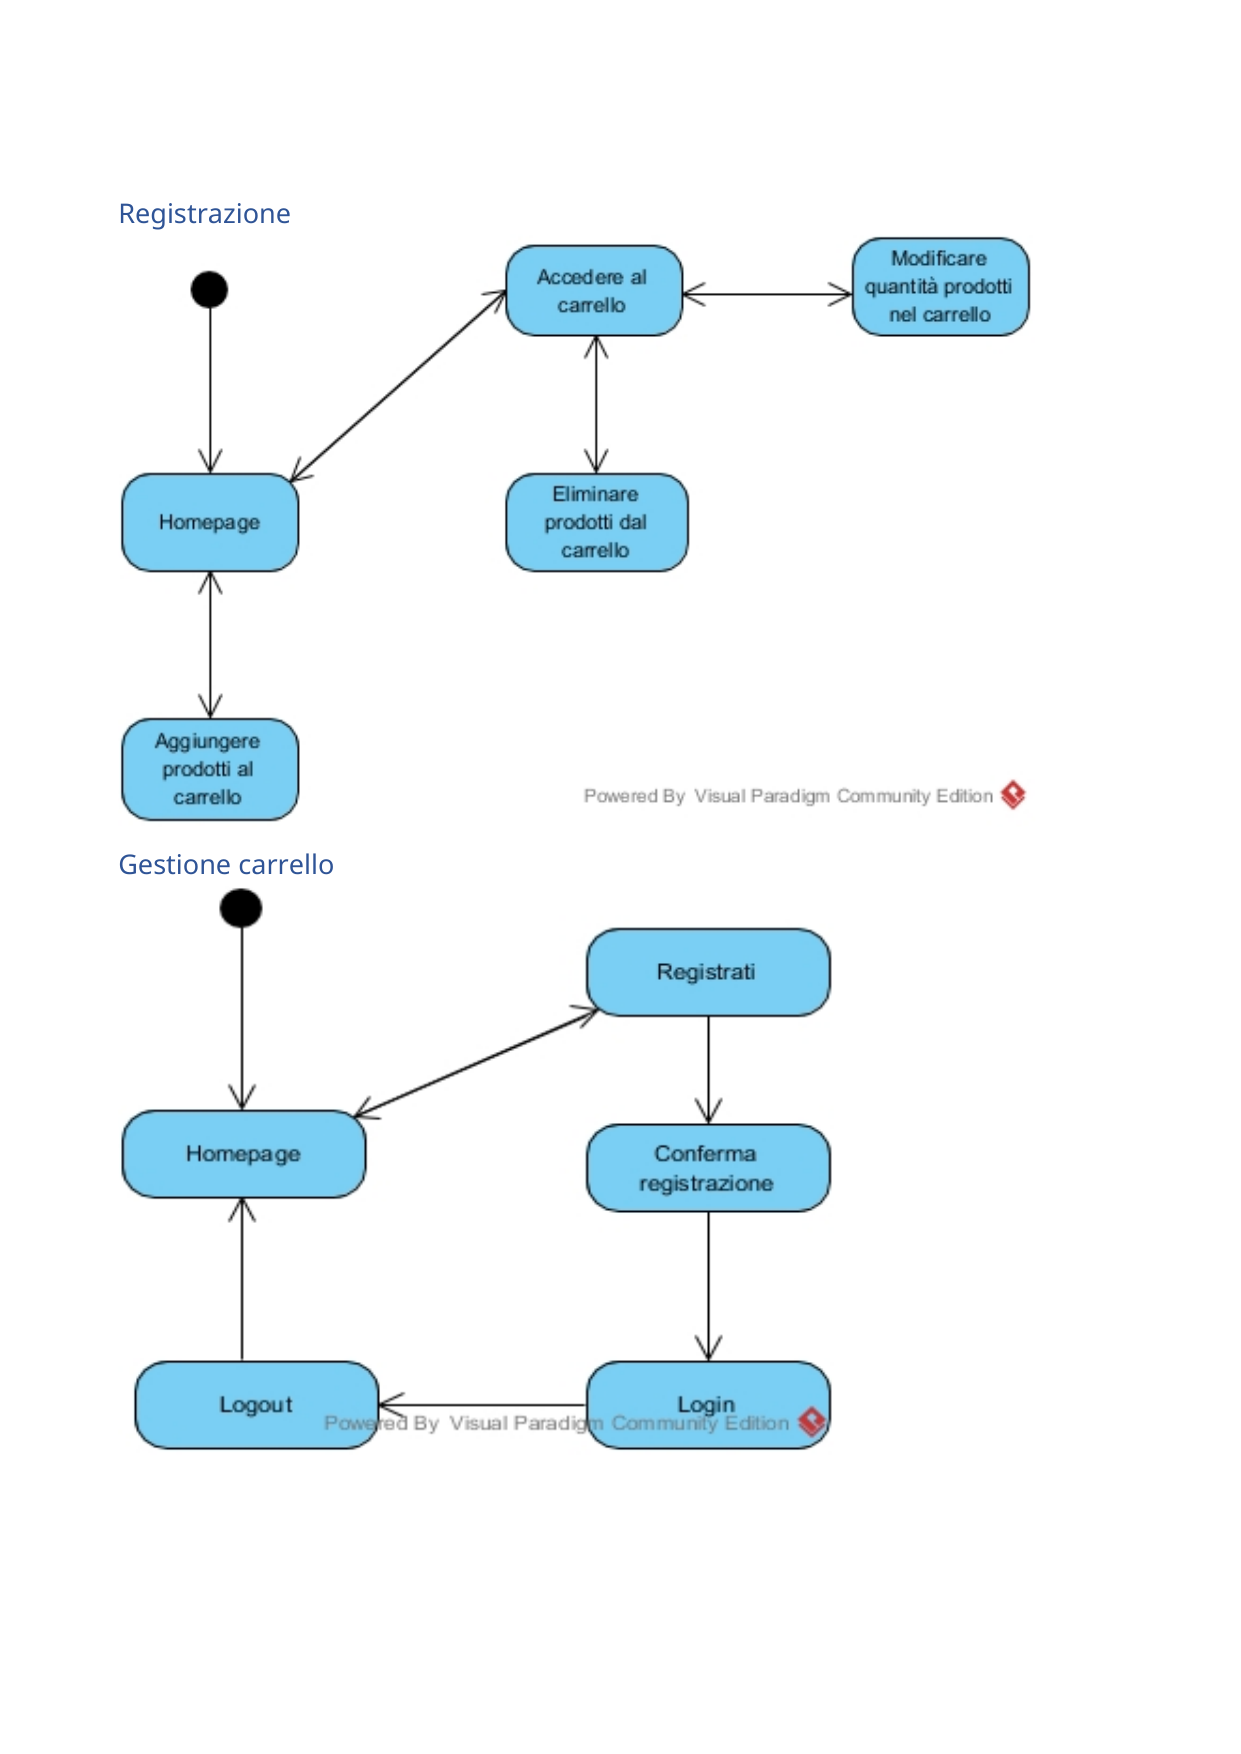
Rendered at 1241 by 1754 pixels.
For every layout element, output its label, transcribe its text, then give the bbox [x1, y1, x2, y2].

subtitle Gestione carrello [118, 846, 1122, 883]
picture [118, 234, 1036, 827]
picture [118, 885, 838, 1456]
subtitle Registrazione [118, 194, 1122, 231]
